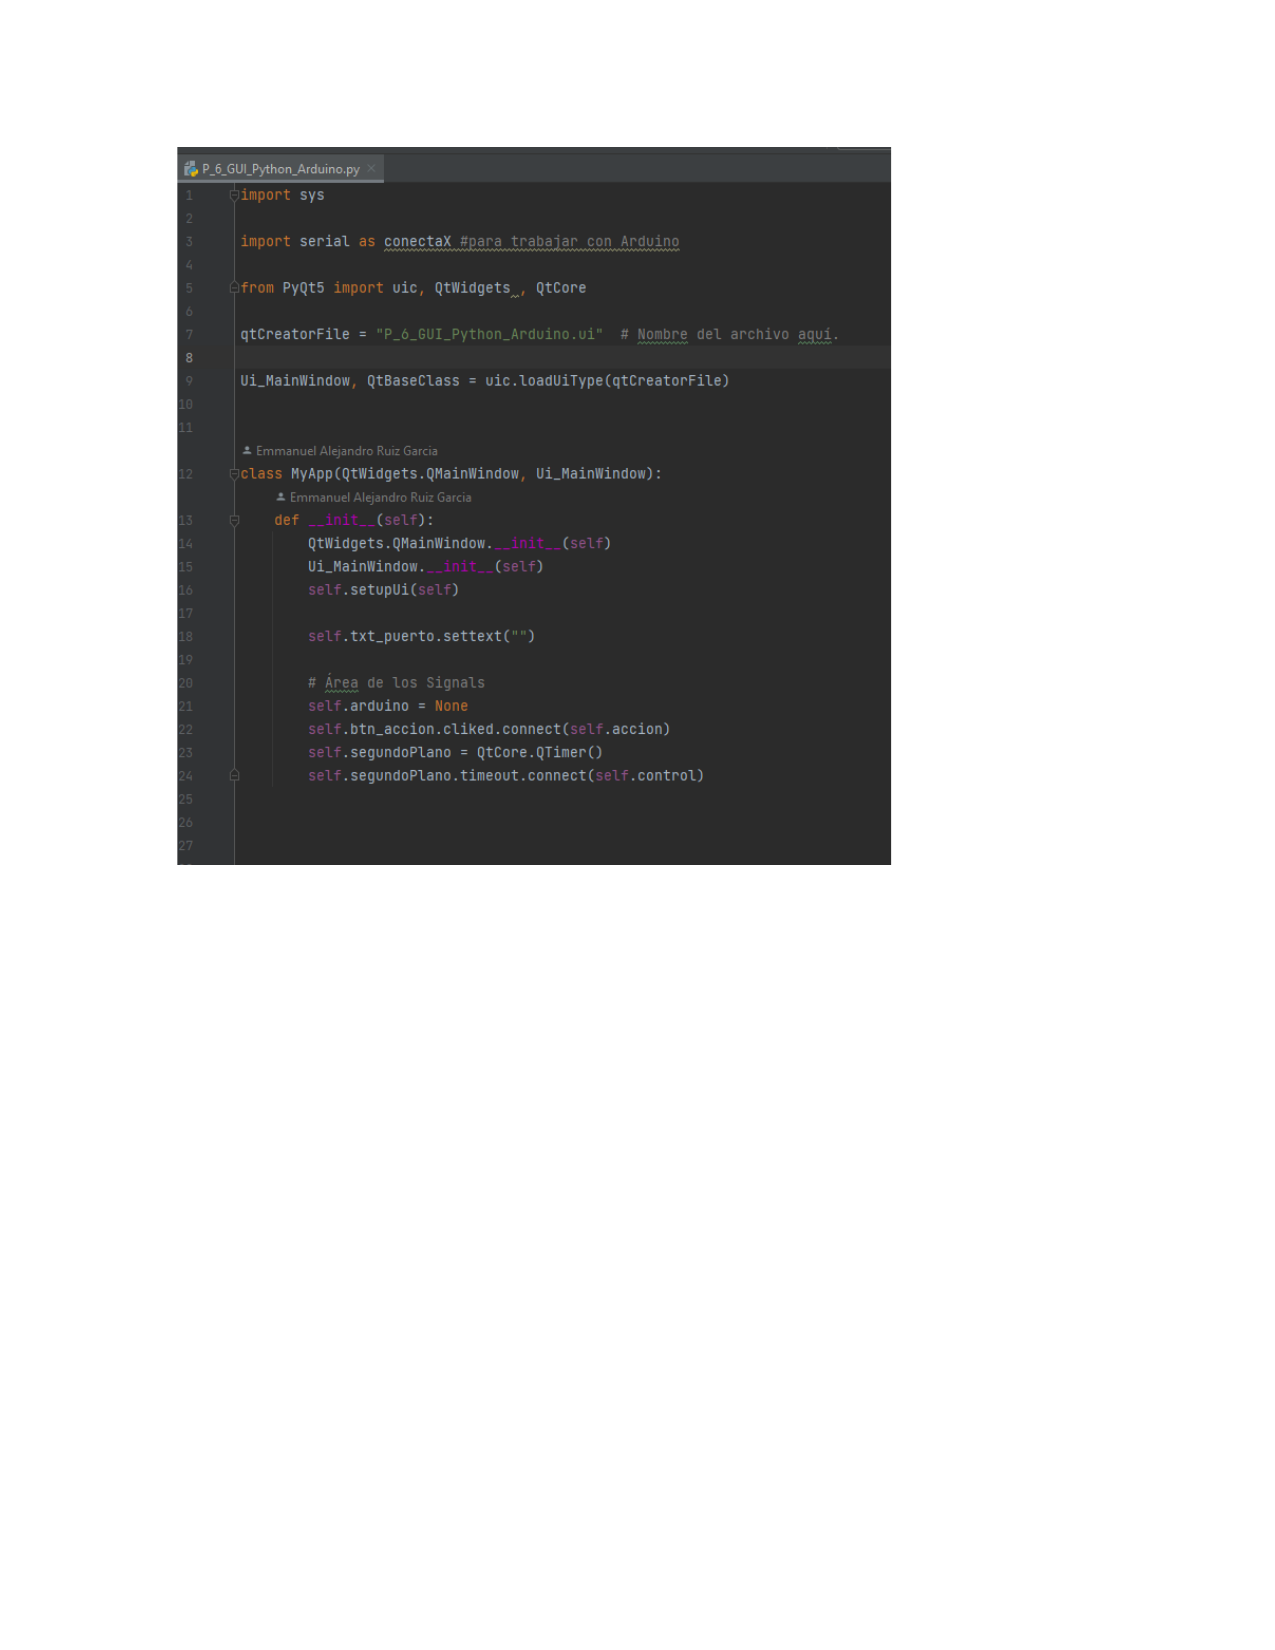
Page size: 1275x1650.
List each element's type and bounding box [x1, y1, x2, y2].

picture [177, 147, 892, 865]
